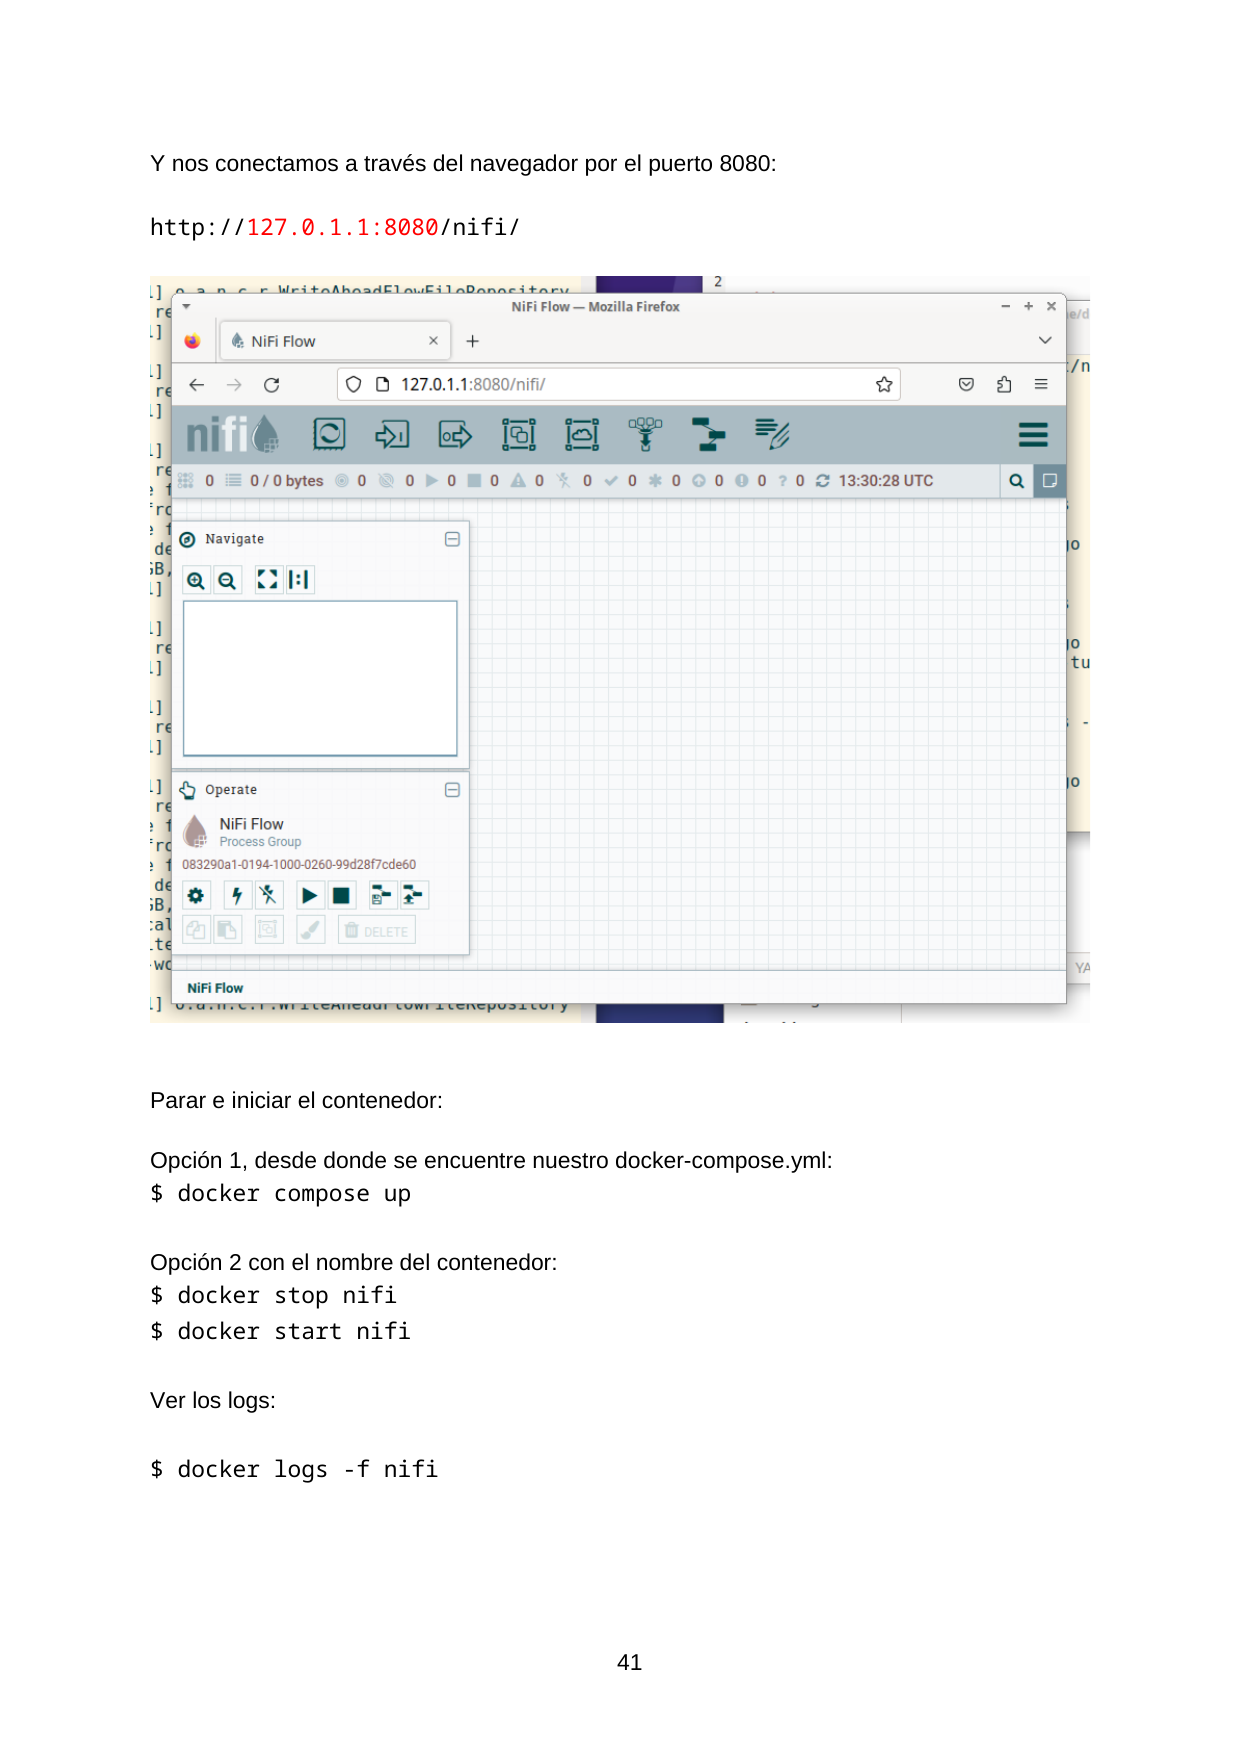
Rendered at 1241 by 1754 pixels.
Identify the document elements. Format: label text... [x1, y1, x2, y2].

text $ docker stop nifi [150, 1279, 1109, 1311]
text Opción 2 con el nombre del contenedor: [150, 1249, 1109, 1276]
text Parar e iniciar el contenedor: [150, 1087, 1109, 1113]
text $ docker logs -f nifi [150, 1453, 1109, 1484]
text $ docker compose up [150, 1177, 1109, 1208]
text Y nos conectamos a través del navegador por el puerto 8080: [150, 150, 1109, 176]
picture [150, 276, 1091, 1023]
text http://127.0.1.1:8080/nifi/ [150, 210, 1109, 242]
text Opción 1, desde donde se encuentre nuestro docker-compose.yml: [150, 1147, 1109, 1173]
text Ver los logs: [150, 1387, 1109, 1413]
text $ docker start nifi [150, 1315, 1109, 1347]
